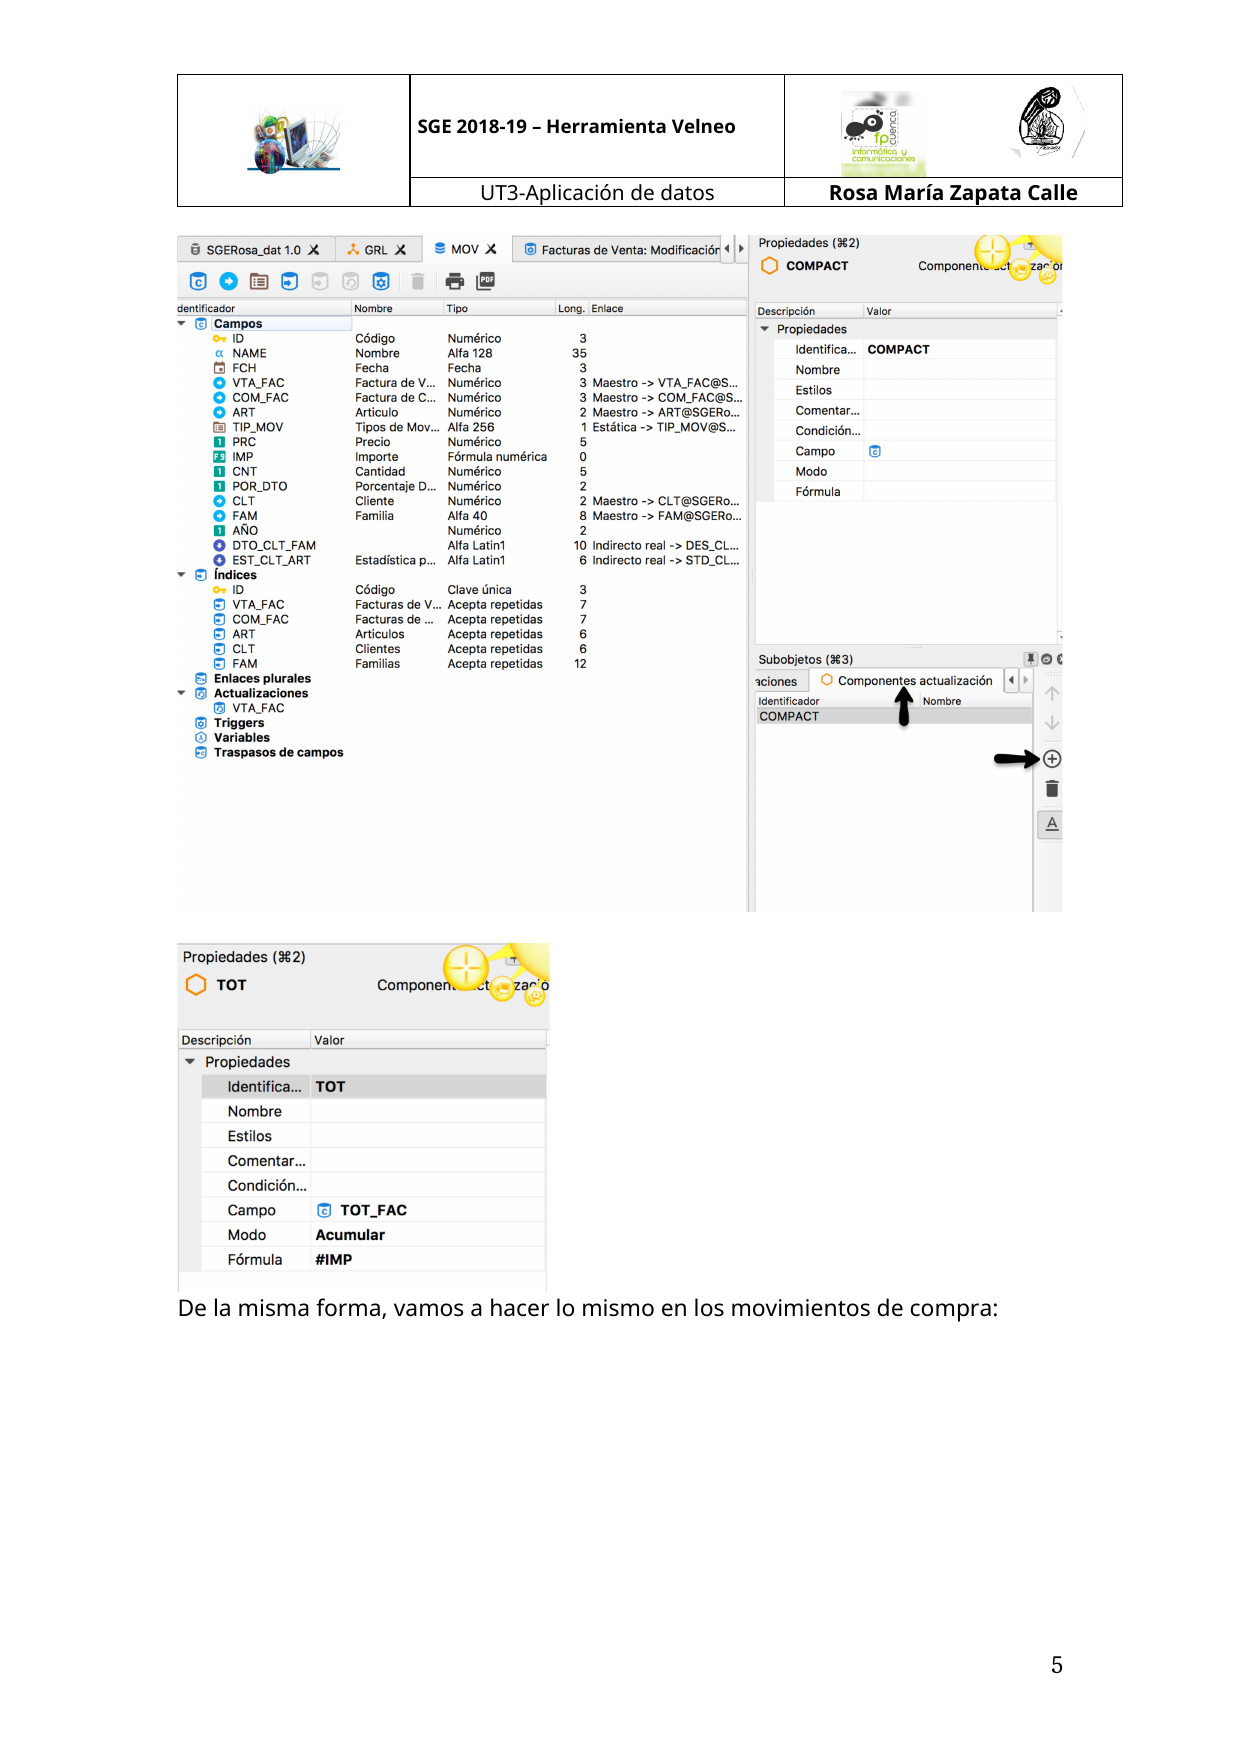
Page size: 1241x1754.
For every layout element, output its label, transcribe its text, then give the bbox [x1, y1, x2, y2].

picture [177, 943, 550, 1292]
picture [177, 235, 1063, 912]
picture [247, 103, 341, 178]
text De la misma forma, vamos a hacer lo mismo en los movimientos de compra: [177, 1292, 1063, 1323]
picture [841, 91, 927, 177]
picture [1010, 84, 1086, 158]
